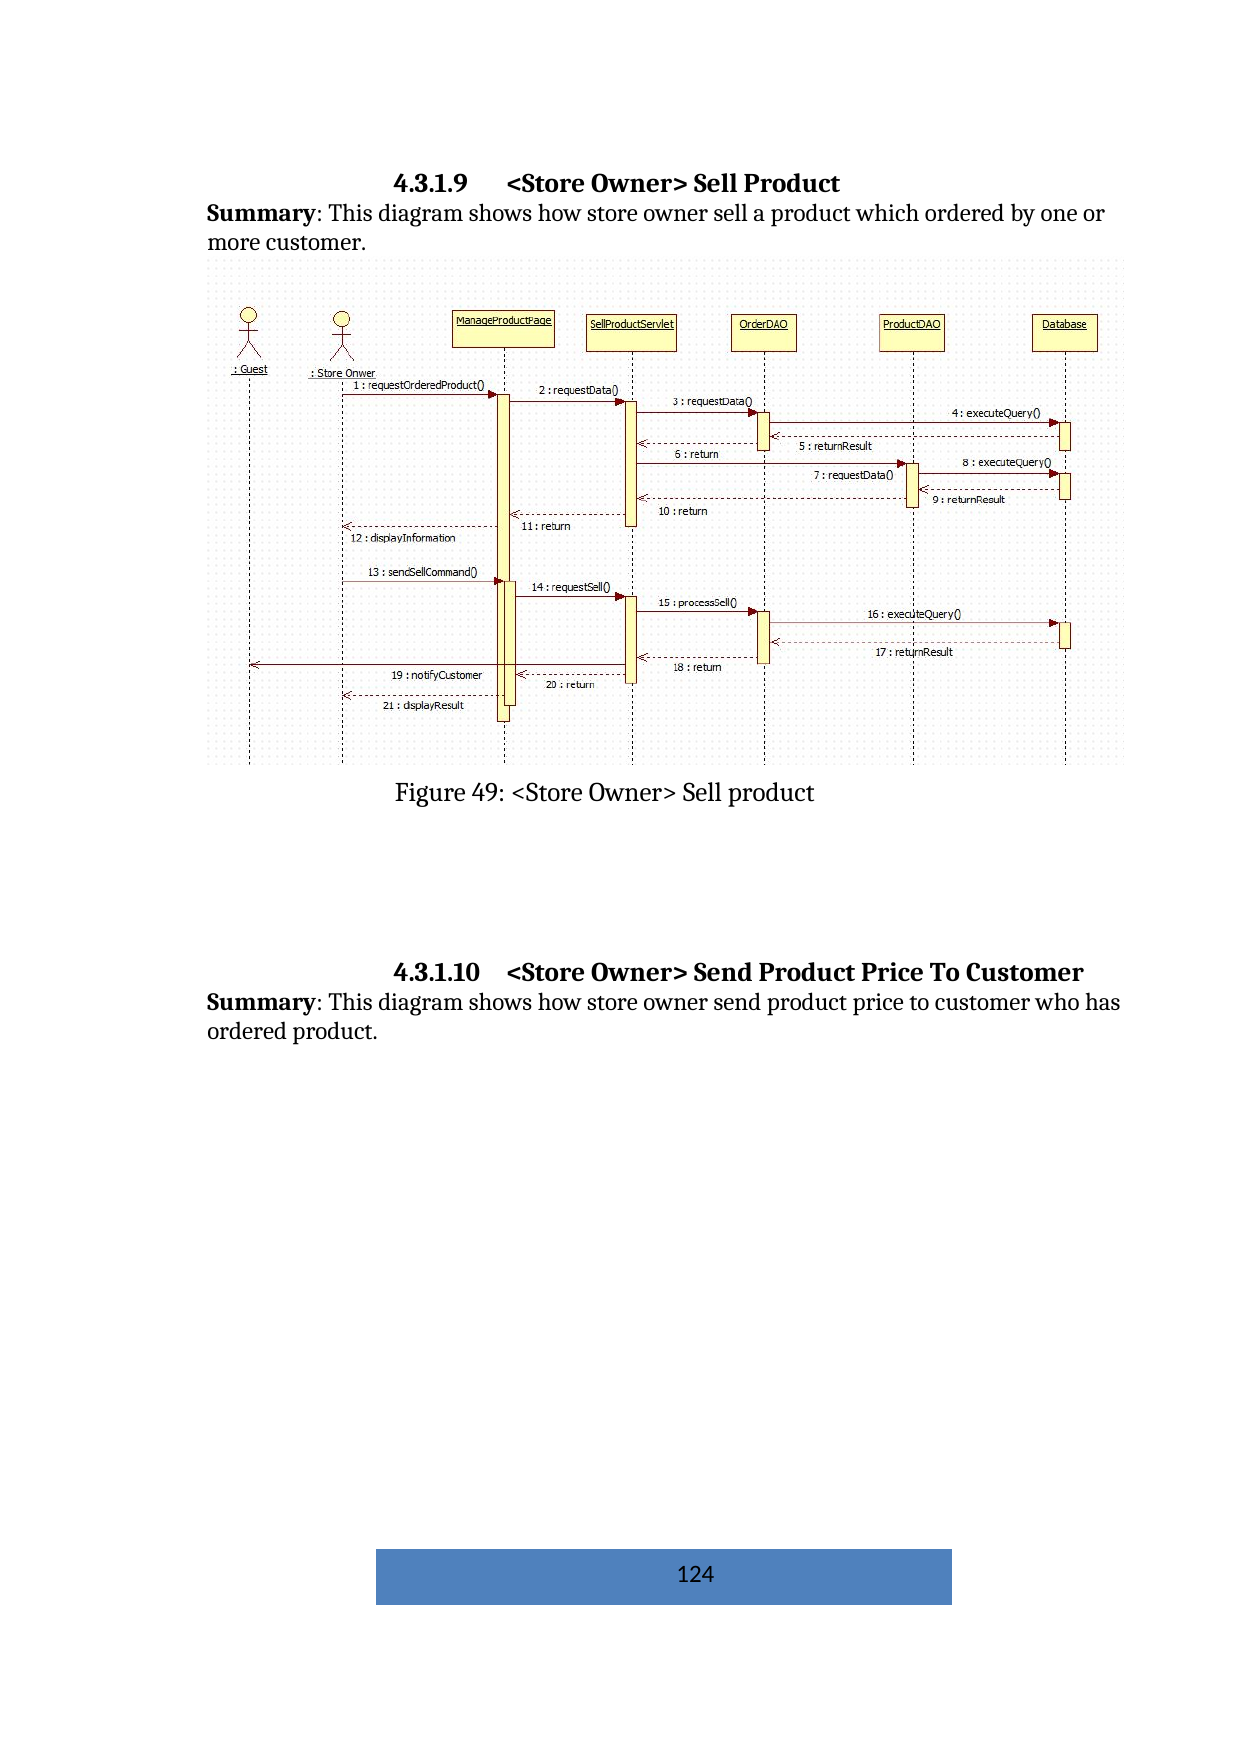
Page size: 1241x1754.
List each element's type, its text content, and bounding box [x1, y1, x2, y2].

text Summary: This diagram shows how store owner send product price to customer who has ordered product. [207, 988, 1122, 1045]
picture [207, 256, 1124, 765]
subtitle <Store Owner> Sell Product [393, 168, 1122, 199]
text Summary: This diagram shows how store owner sell a product which ordered by one or more customer. [207, 199, 1122, 256]
subtitle <Store Owner> Send Product Price To Customer [393, 957, 1122, 988]
